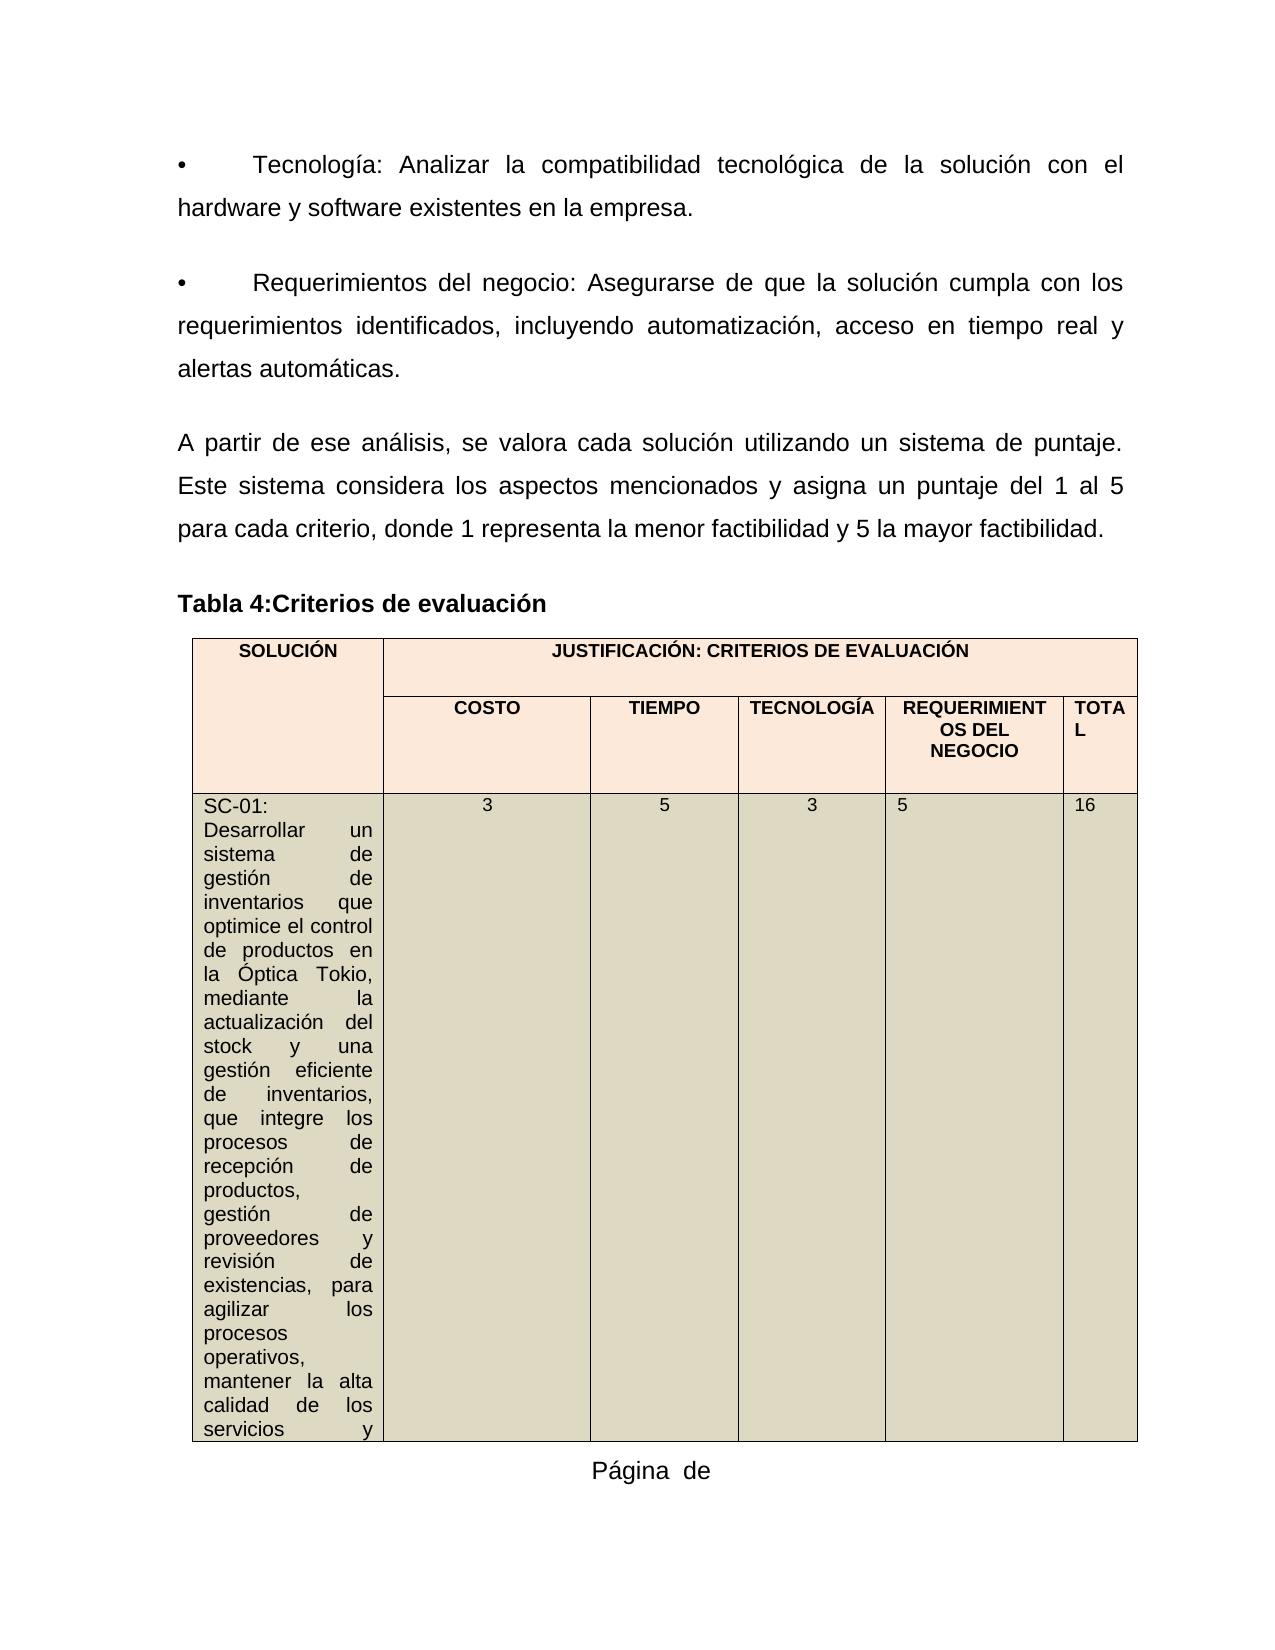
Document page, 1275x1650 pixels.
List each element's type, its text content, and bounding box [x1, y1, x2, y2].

table_cell 3 [384, 794, 590, 1441]
table_header SOLUCIÓN [193, 639, 383, 793]
table_cell TIEMPO [591, 697, 738, 793]
table_header JUSTIFICACIÓN: CRITERIOS DE EVALUACIÓN [384, 639, 1137, 696]
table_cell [193, 794, 383, 1441]
text Tabla 4:Criterios de evaluación [177, 589, 1125, 617]
table_cell TECNOLOGÍA [739, 697, 885, 793]
text A partir de ese análisis, se valora cada solución utilizando un sistema de puntaje. Este sistema considera los aspectos mencionados y asigna un puntaje del 1 al 5 para cada criterio, donde 1 representa la menor factibilidad y 5 la mayor factibilidad. [177, 428, 1125, 543]
table_cell 5 [886, 794, 1063, 1441]
table_cell 16 [1064, 794, 1137, 1441]
text • Tecnología: Analizar la compatibilidad tecnológica de la solución con el hardware y software existentes en la empresa. [177, 150, 1125, 222]
table_cell TOTAL [1064, 697, 1137, 793]
table_cell 3 [739, 794, 885, 1441]
text • Requerimientos del negocio: Asegurarse de que la solución cumpla con los requerimientos identificados, incluyendo automatización, acceso en tiempo real y alertas automáticas. [177, 267, 1125, 382]
table_cell 5 [591, 794, 738, 1441]
table_cell COSTO [384, 697, 590, 793]
table_cell REQUERIMIENTOS DEL NEGOCIO [886, 697, 1063, 793]
